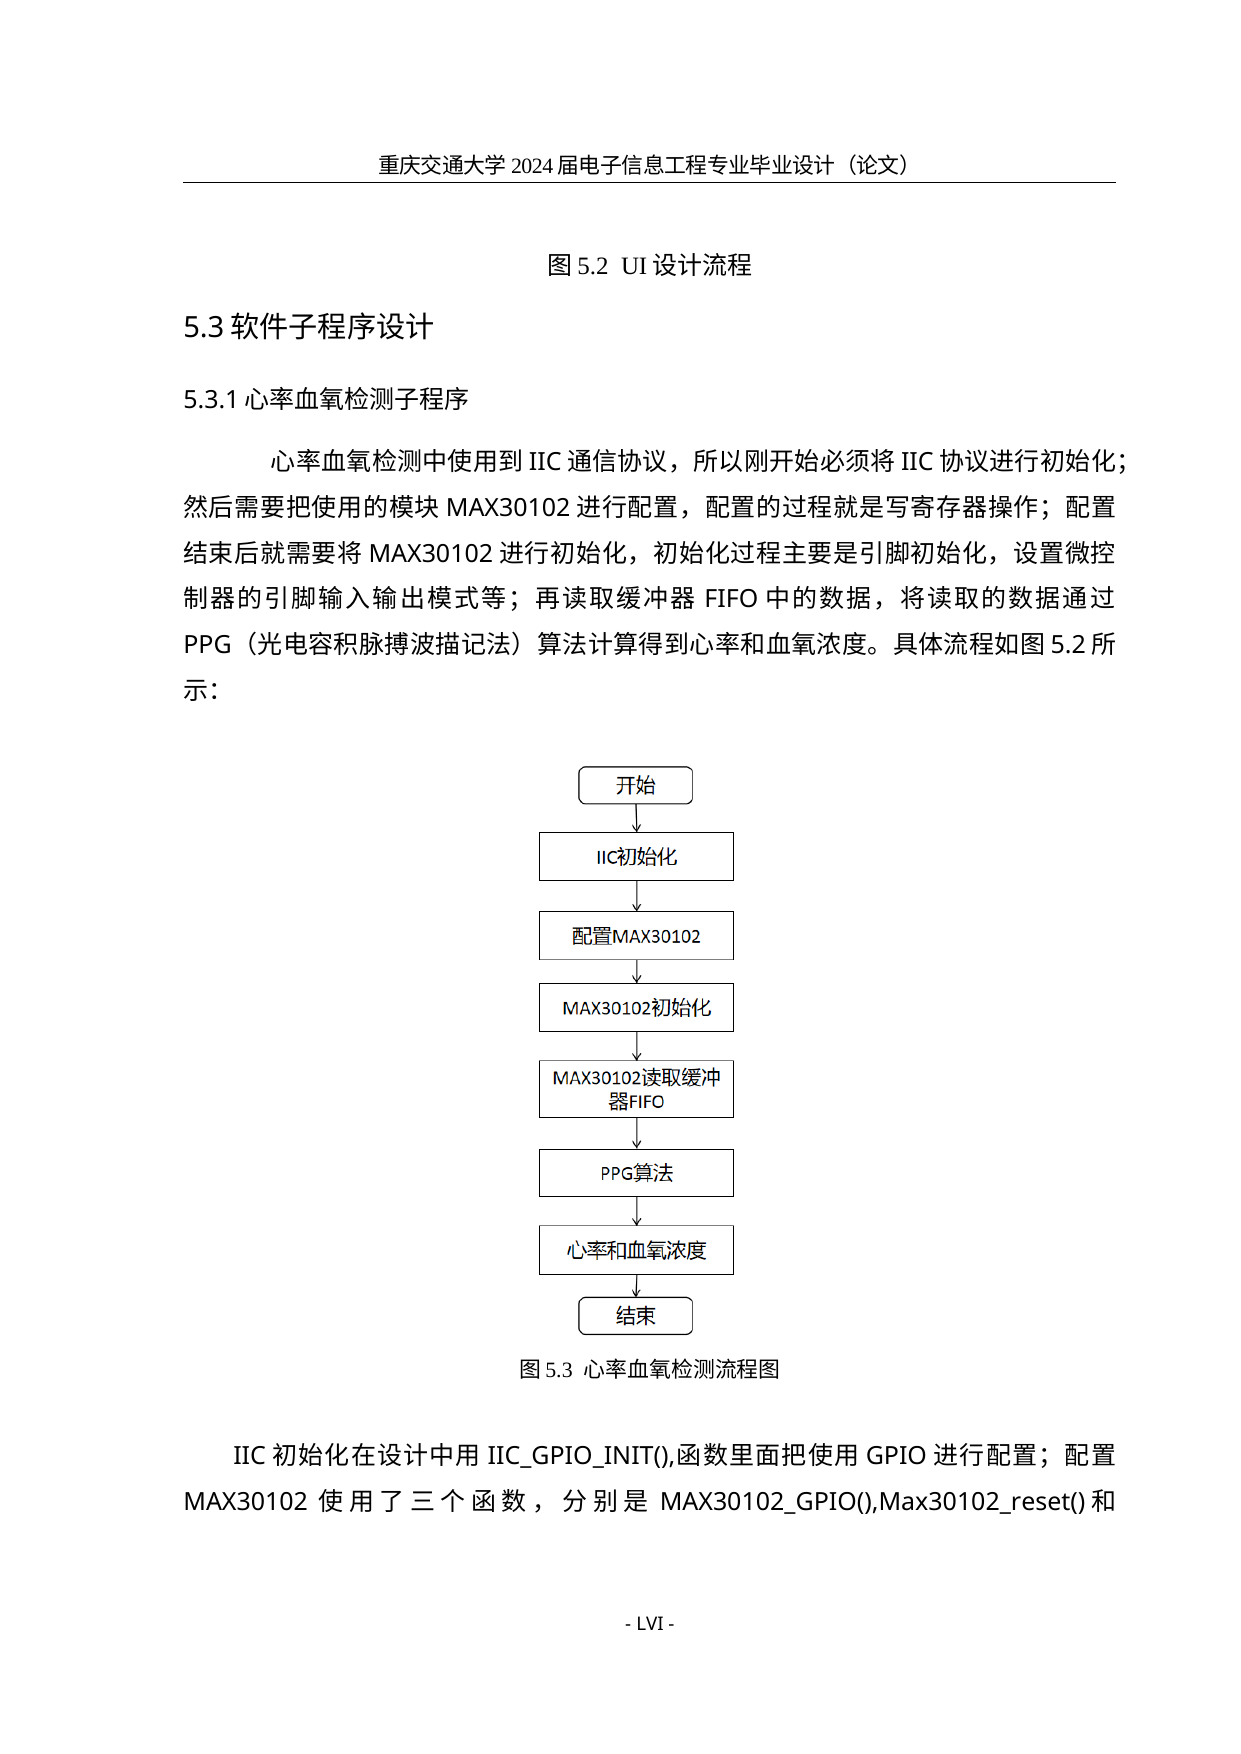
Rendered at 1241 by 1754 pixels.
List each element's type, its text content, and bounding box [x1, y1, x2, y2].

text 心率血氧检测中使用到IIC通信协议，所以刚开始必须将IIC协议进行初始化；然后需要把使用的模块MAX30102进行配置，配置的过程就是写寄存器操作；配置结束后就需要将MAX30102进行初始化，初始化过程主要是引脚初始化，设置微控制器的引脚输入输出模式等；再读取缓冲器FIFO中的数据，将读取的数据通过PPG（光电容积脉搏波描记法）算法计算得到心率和血氧浓度。具体流程如图5.2所示： [183, 434, 1116, 709]
subtitle 5.3.1心率血氧检测子程序 [183, 379, 1116, 416]
subtitle 5.3软件子程序设计 [183, 303, 1116, 346]
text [183, 1428, 1116, 1519]
picture [363, 754, 937, 1346]
text 图5.3 心率血氧检测流程图 [183, 1352, 1116, 1384]
text 图5.2 UI设计流程 [183, 246, 1116, 282]
